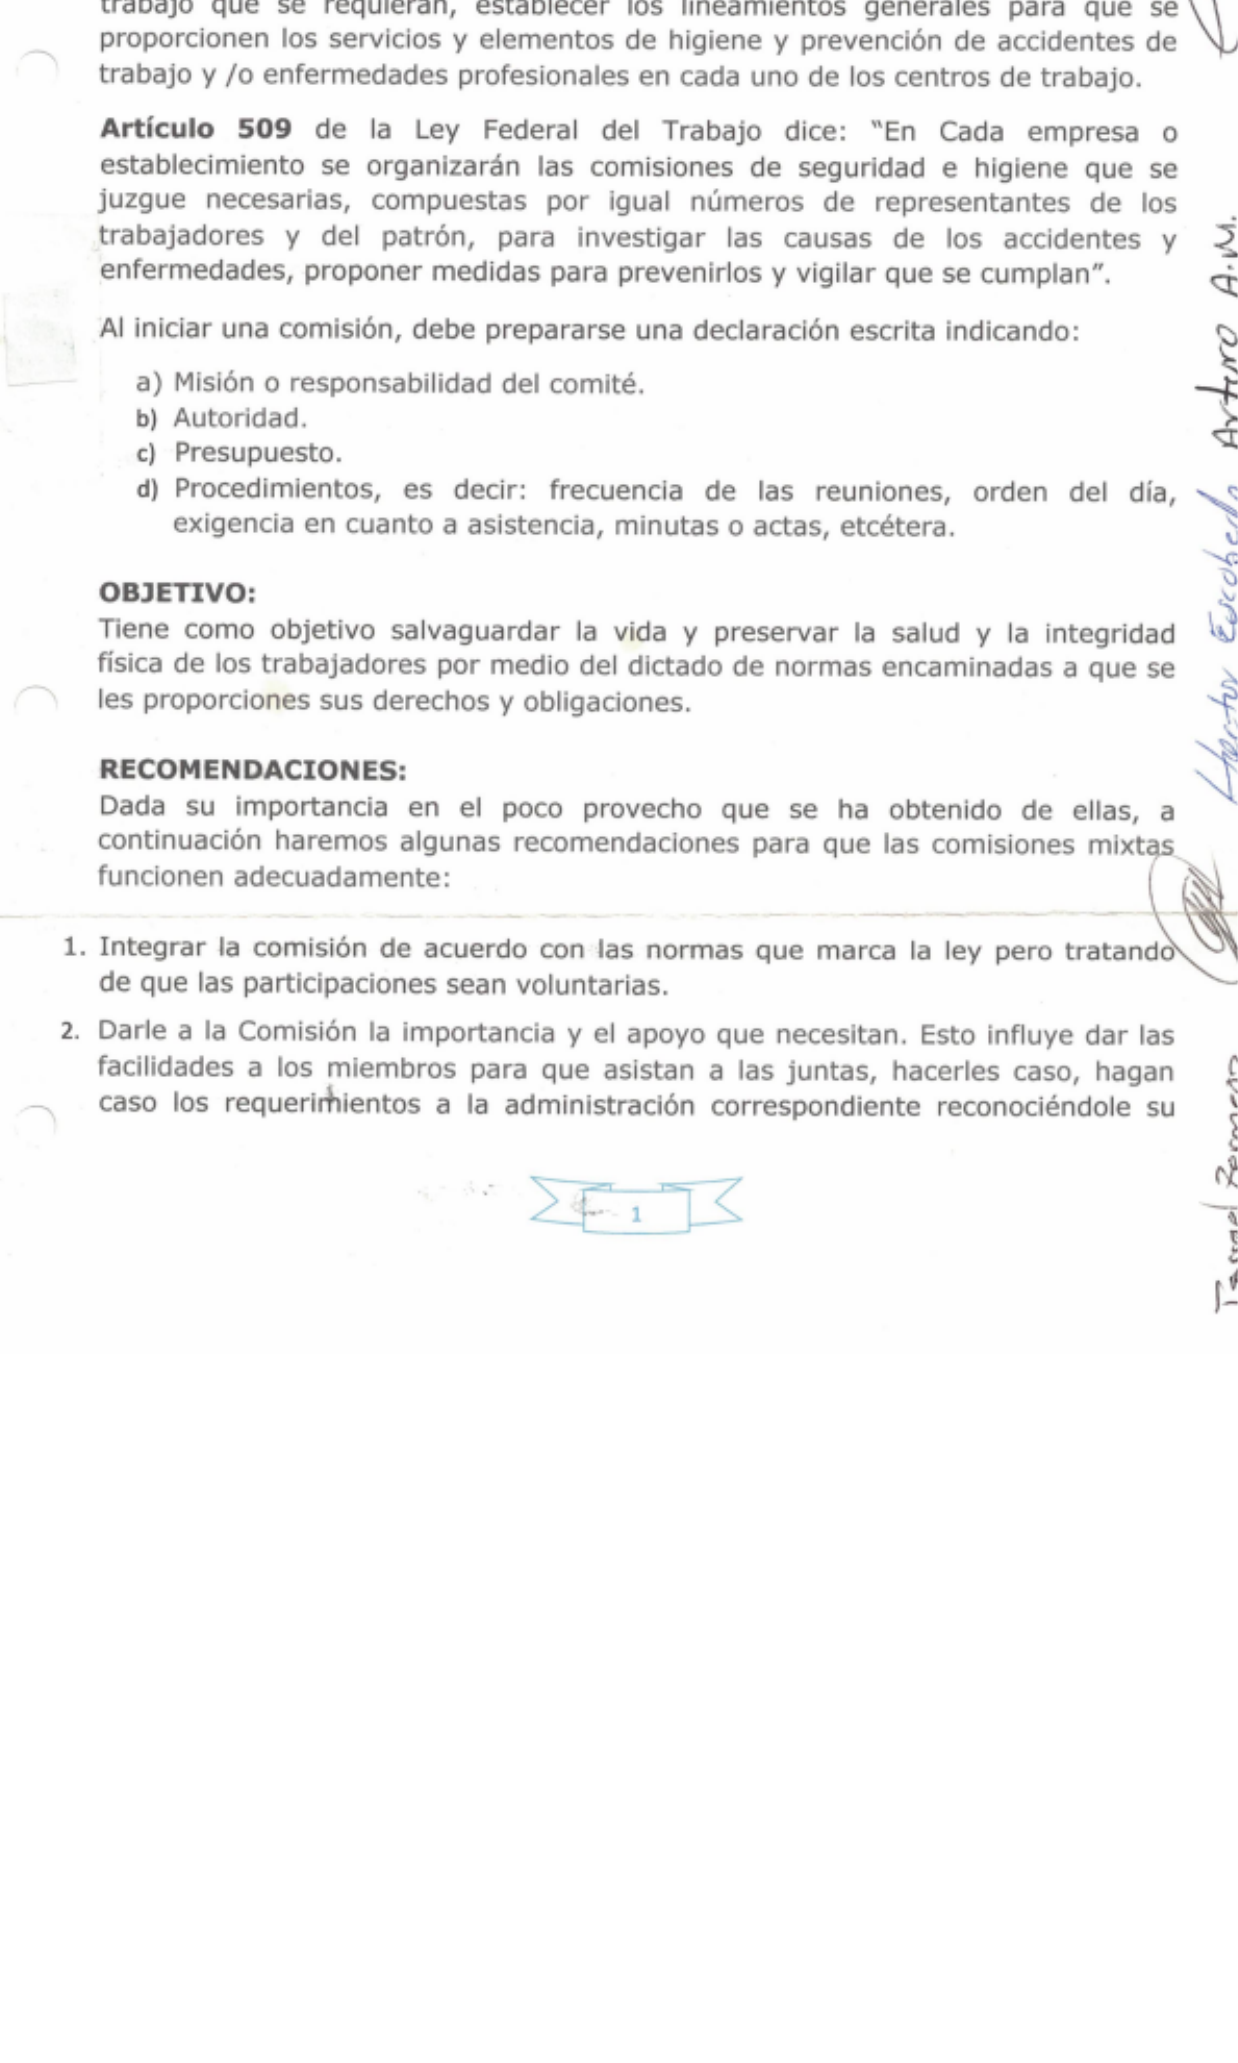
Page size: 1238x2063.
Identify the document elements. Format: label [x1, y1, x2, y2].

picture [0, 0, 1238, 1354]
